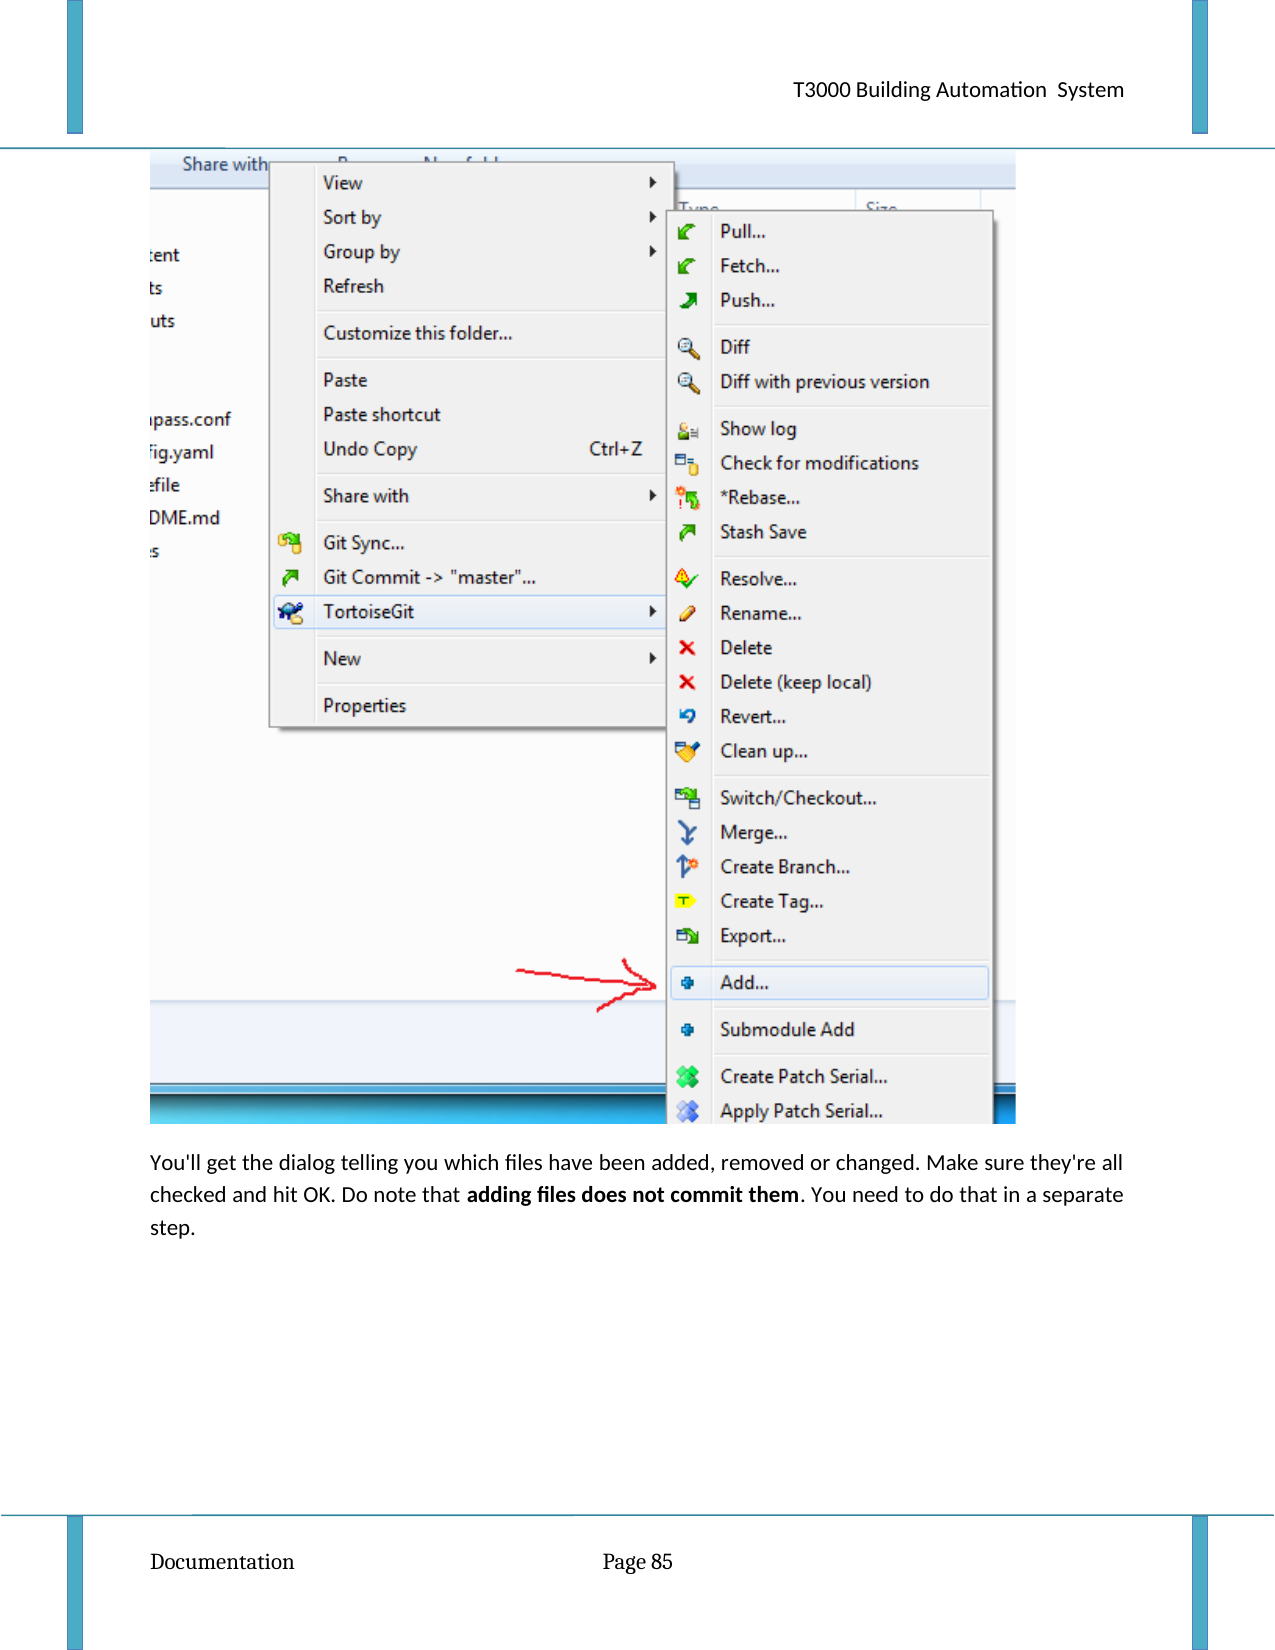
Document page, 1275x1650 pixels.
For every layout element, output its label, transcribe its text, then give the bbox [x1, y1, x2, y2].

picture [150, 150, 1016, 1124]
text You'll get the dialog telling you which files have been added, removed or changed. Make sure they're all checked and hit OK. Do note that adding files does not commit them. You need to do that in a separate step. [150, 1148, 1125, 1241]
